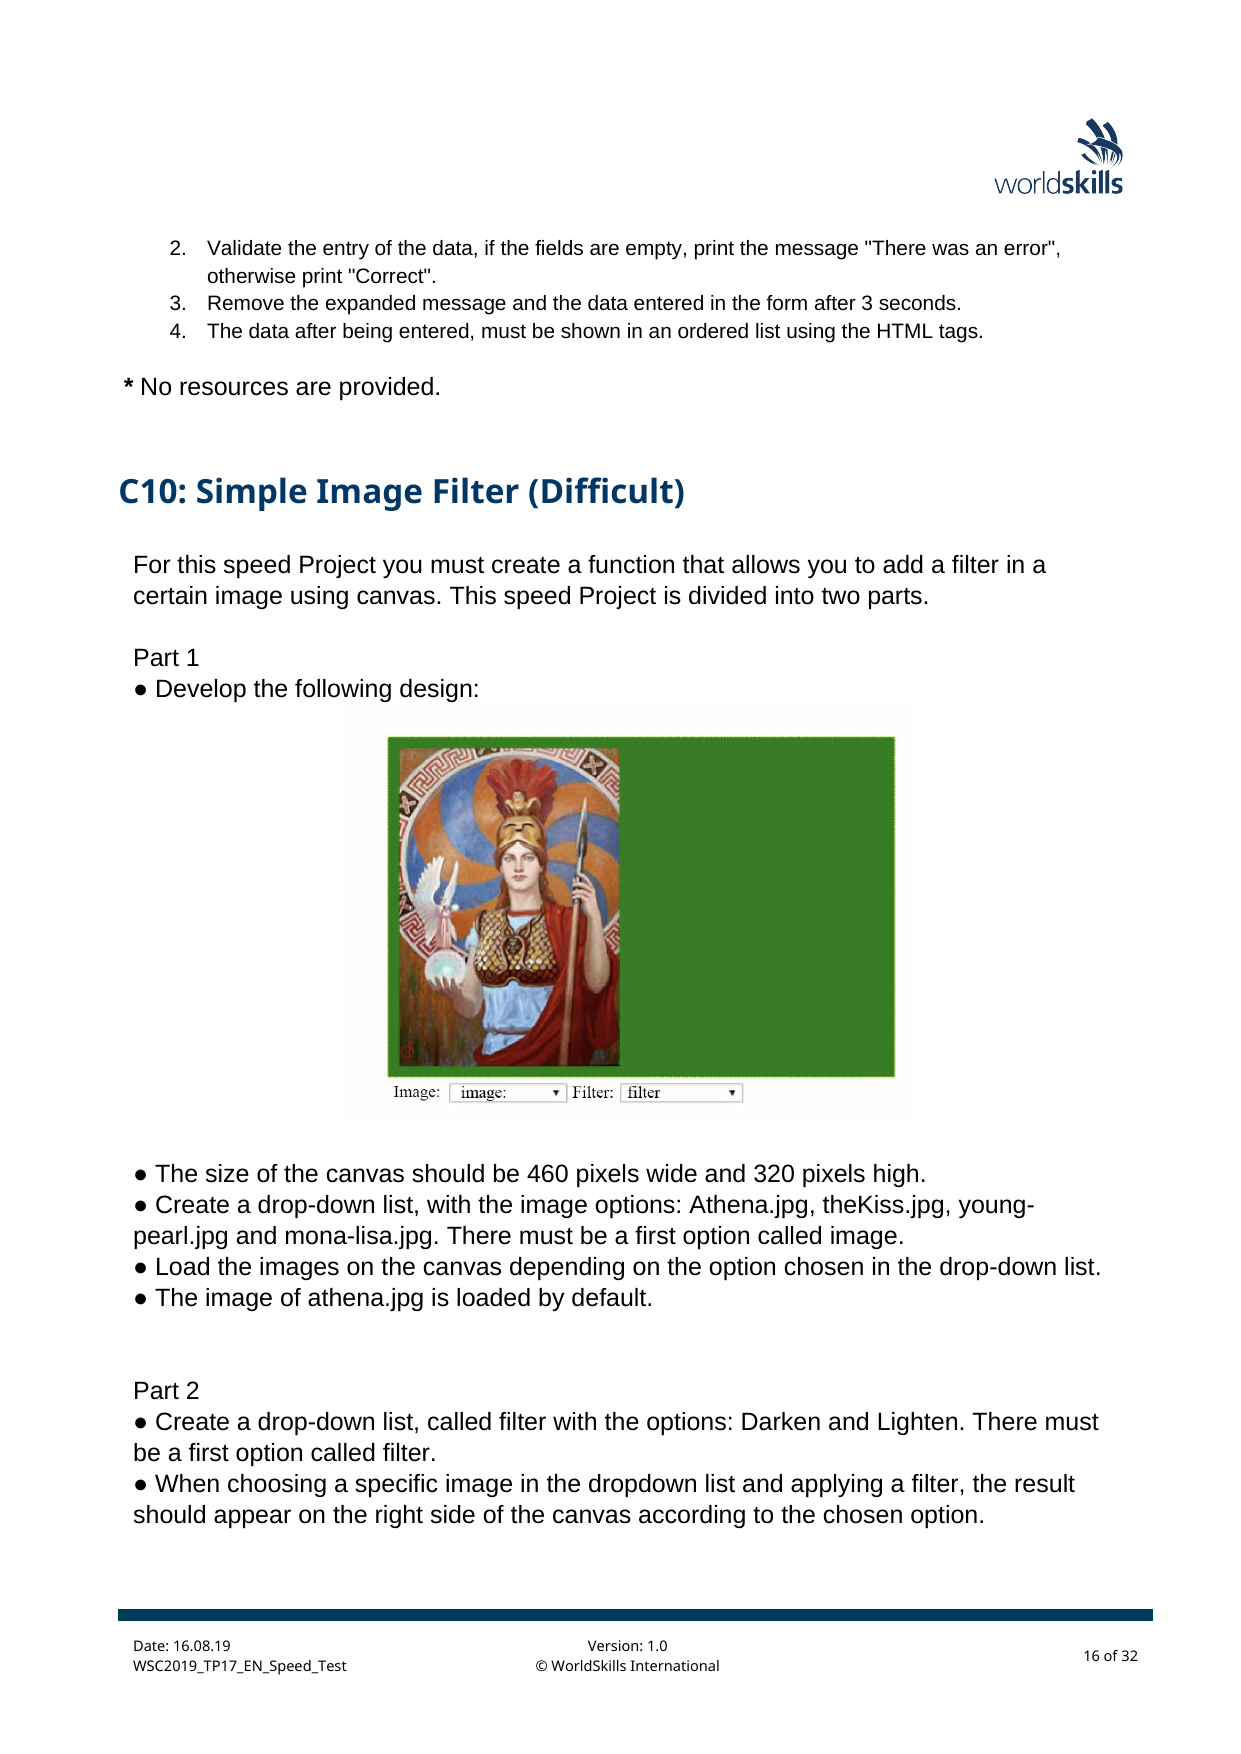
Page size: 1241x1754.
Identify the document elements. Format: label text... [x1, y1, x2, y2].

text ● Load the images on the canvas depending on the option chosen in the drop-down list. [133, 1252, 1122, 1280]
list Remove the expanded message and the data entered in the form after 3 seconds. [169, 291, 1122, 315]
picture [338, 705, 917, 1126]
picture [994, 118, 1123, 194]
subtitle C10: Simple Image Filter (Difficult) [118, 467, 1122, 513]
text Part 2 [133, 1376, 1122, 1404]
text ● Create a drop-down list, called filter with the options: Darken and Lighten. There must be a first option called filter. [133, 1407, 1122, 1467]
text ● When choosing a specific image in the dropdown list and applying a filter, the result should appear on the right side of the canvas according to the chosen option. [133, 1469, 1122, 1529]
text * No resources are provided. [123, 372, 1122, 401]
text ● The image of athena.jpg is loaded by default. [133, 1283, 1122, 1311]
text Part 1 [133, 643, 1122, 672]
list The data after being entered, must be shown in an ordered list using the HTML tags. [169, 319, 1122, 343]
list Validate the entry of the data, if the fields are empty, print the message "There was an error", otherwise print "Correct". [169, 236, 1122, 288]
text ● The size of the canvas should be 460 pixels wide and 320 pixels high. [133, 1158, 1122, 1187]
text For this speed Project you must create a function that allows you to add a filter in a certain image using canvas. This speed Project is divided into two parts. [133, 550, 1122, 610]
text ● Create a drop-down list, with the image options: Athena.jpg, theKiss.jpg, young-pearl.jpg and mona-lisa.jpg. There must be a first option called image. [133, 1189, 1122, 1249]
text ● Develop the following design: [133, 674, 1122, 703]
